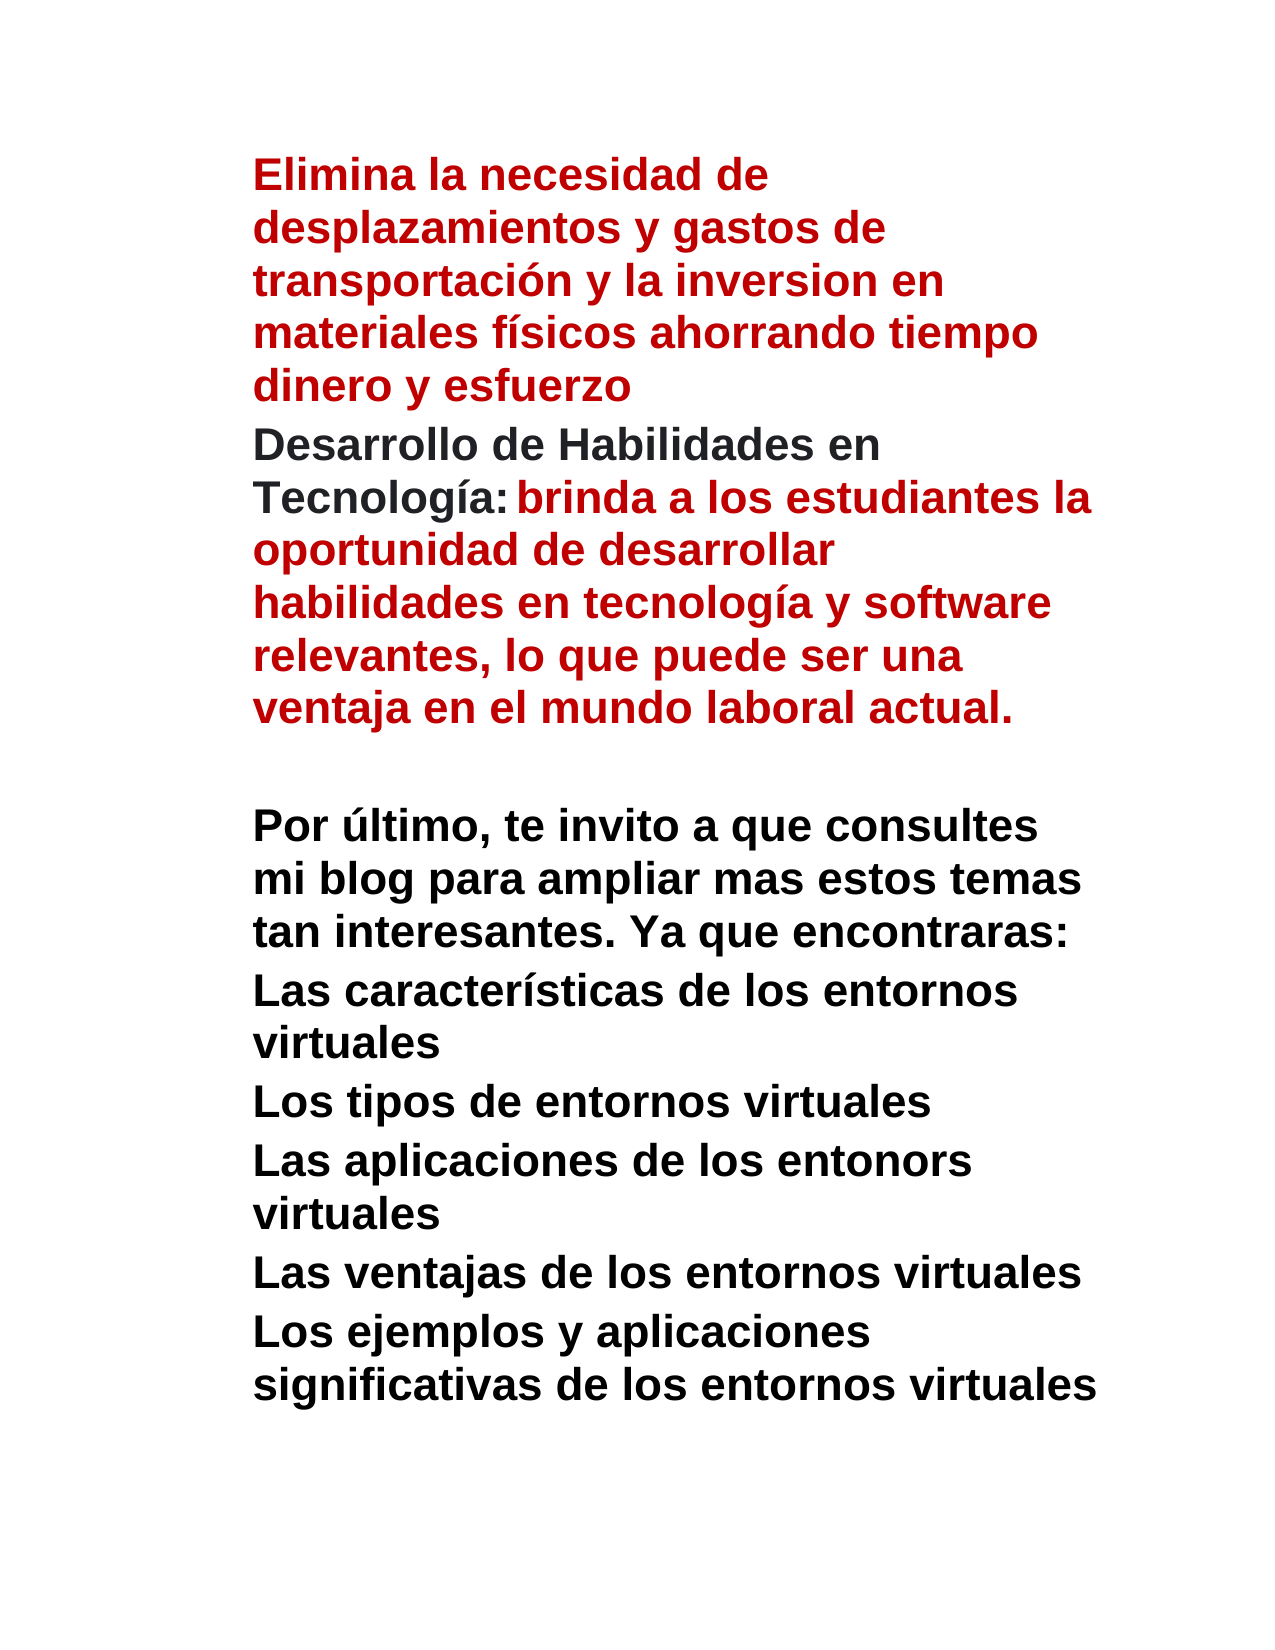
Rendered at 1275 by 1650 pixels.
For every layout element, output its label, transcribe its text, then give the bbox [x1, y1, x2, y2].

text Elimina la necesidad de desplazamientos y gastos de transportación y la inversion en materiales físicos ahorrando tiempo dinero y esfuerzo [252, 148, 1098, 411]
text Por último, te invito a que consultes mi blog para ampliar mas estos temas tan interesantes. Ya que encontraras: [252, 799, 1098, 957]
text Las aplicaciones de los entonors virtuales [252, 1134, 1098, 1239]
text Desarrollo de Habilidades en Tecnología: brinda a los estudiantes la oportunidad de desarrollar habilidades en tecnología y software relevantes, lo que puede ser una ventaja en el mundo laboral actual. [252, 417, 1098, 734]
text Los tipos de entornos virtuales [252, 1075, 1098, 1128]
text Las características de los entornos virtuales [252, 963, 1098, 1069]
text Las ventajas de los entornos virtuales [252, 1246, 1098, 1298]
text Los ejemplos y aplicaciones significativas de los entornos virtuales [252, 1304, 1098, 1410]
